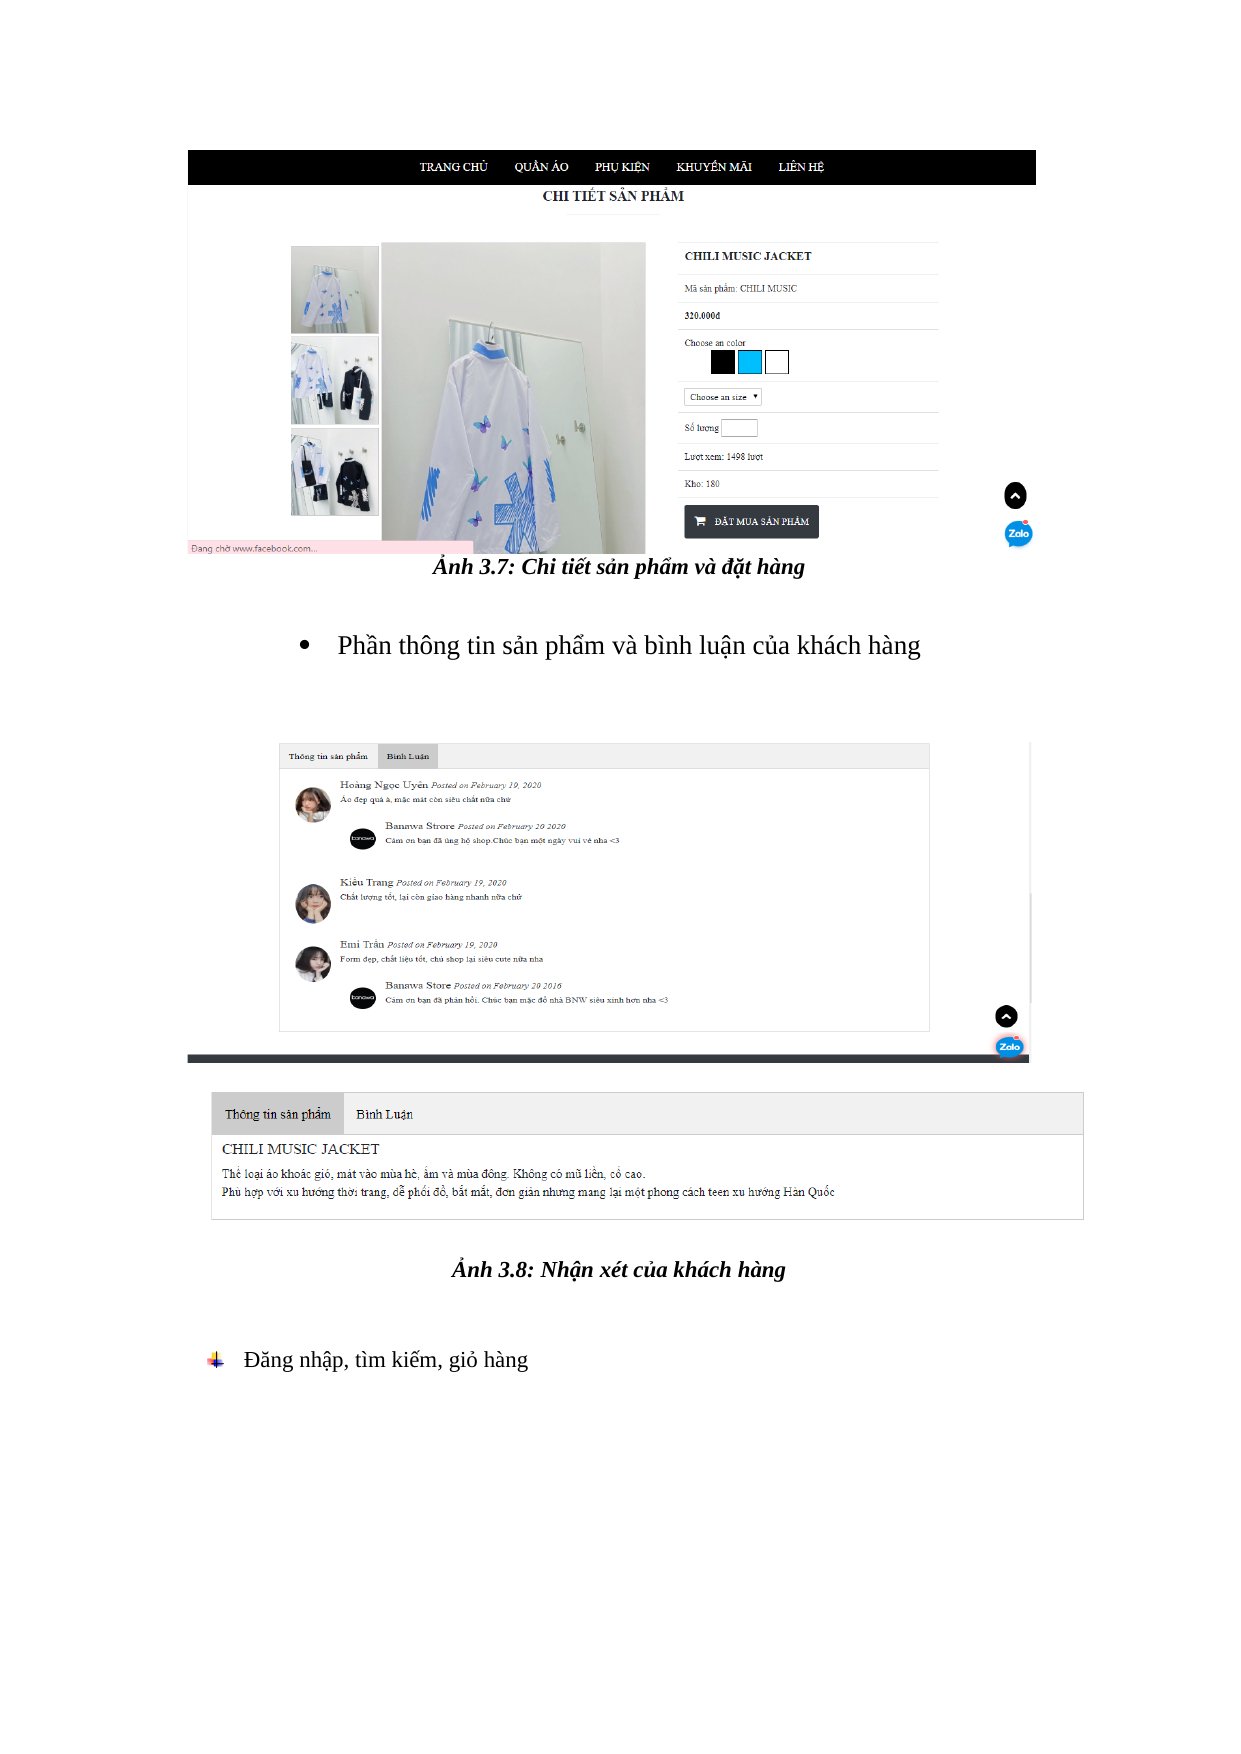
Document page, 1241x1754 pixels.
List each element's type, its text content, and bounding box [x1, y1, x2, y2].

text Ảnh 3.7: Chi tiết sản phẩm và đặt hàng [187, 553, 1053, 579]
text Ảnh 3.8: Nhận xét của khách hàng [187, 1256, 1053, 1282]
picture [207, 1350, 224, 1368]
picture [187, 150, 1036, 554]
list Đăng nhập, tìm kiếm, giỏ hàng [206, 1346, 1053, 1372]
picture [187, 1064, 1114, 1238]
picture [187, 742, 1032, 1063]
list Phần thông tin sản phẩm và bình luận của khách hàng [300, 629, 1053, 661]
